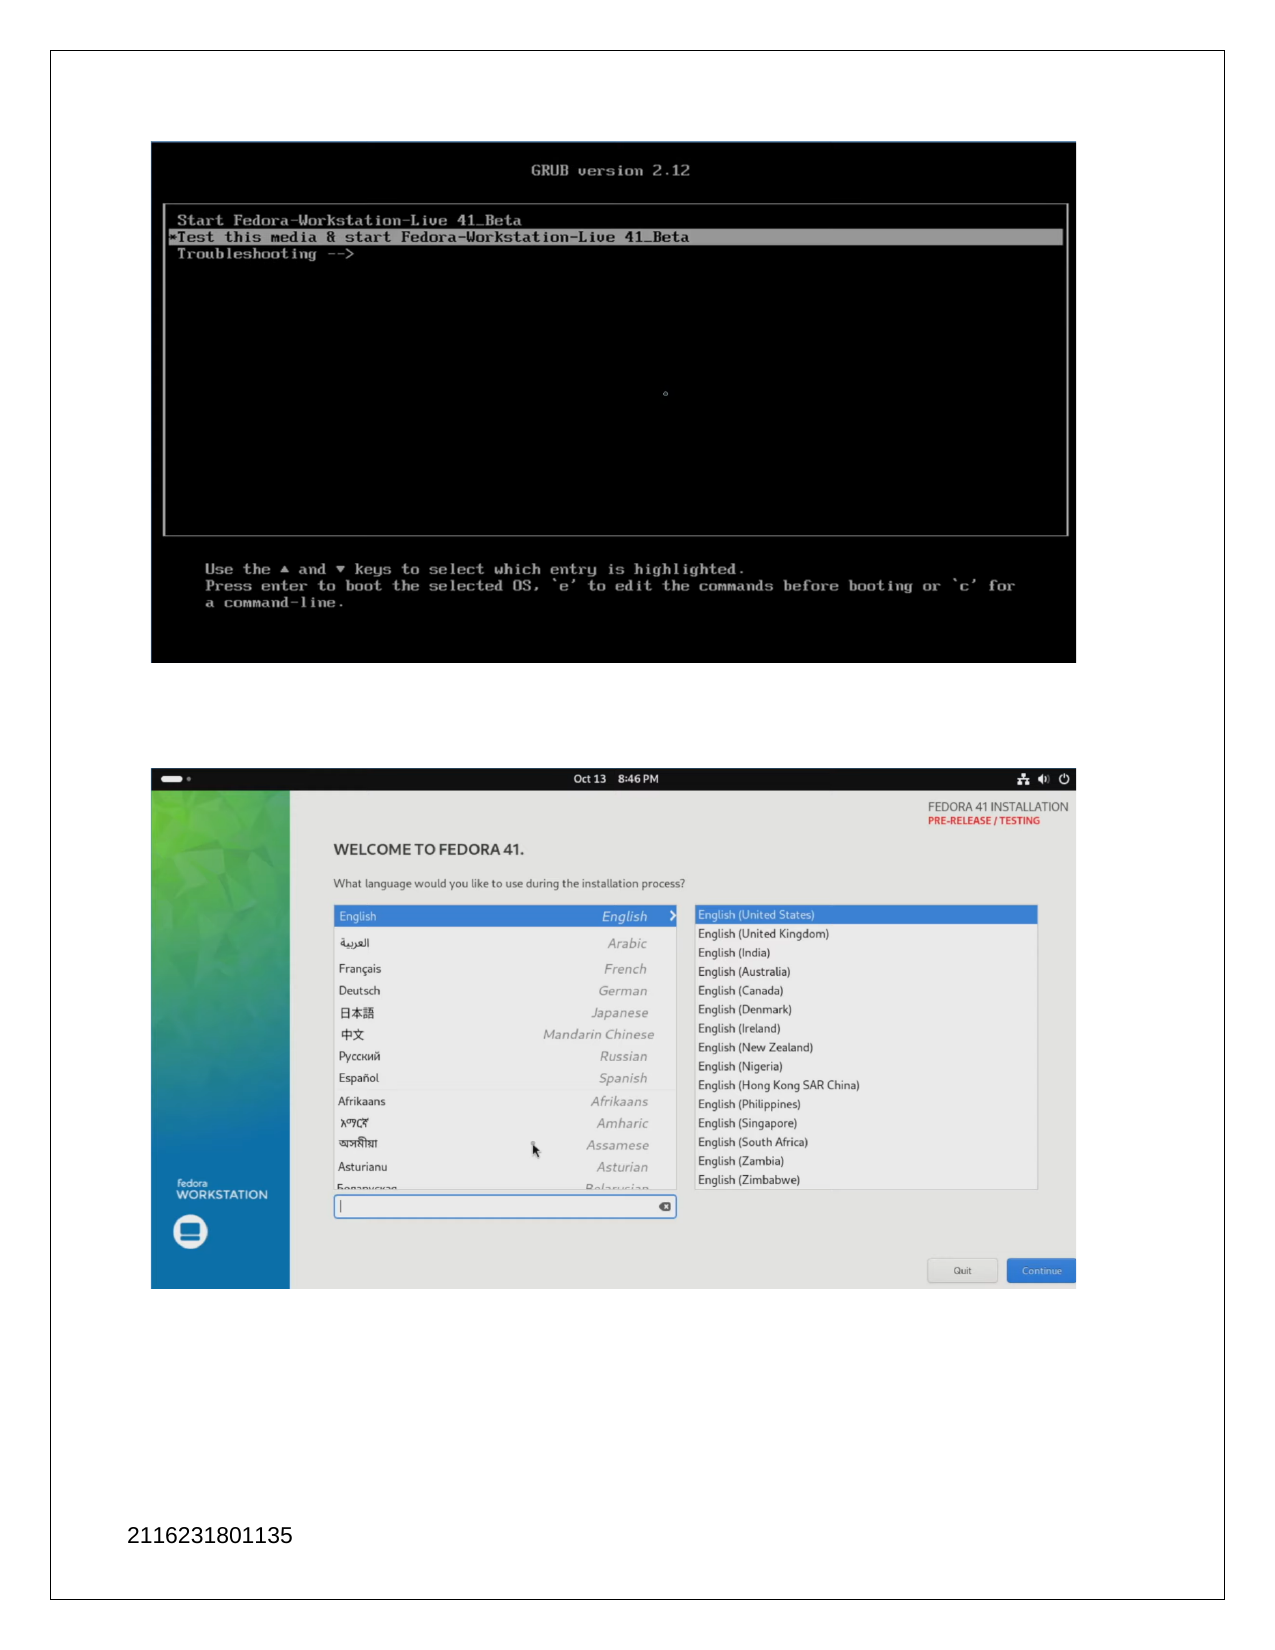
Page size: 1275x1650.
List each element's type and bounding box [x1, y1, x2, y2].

picture [150, 768, 1077, 1289]
picture [150, 141, 1077, 663]
